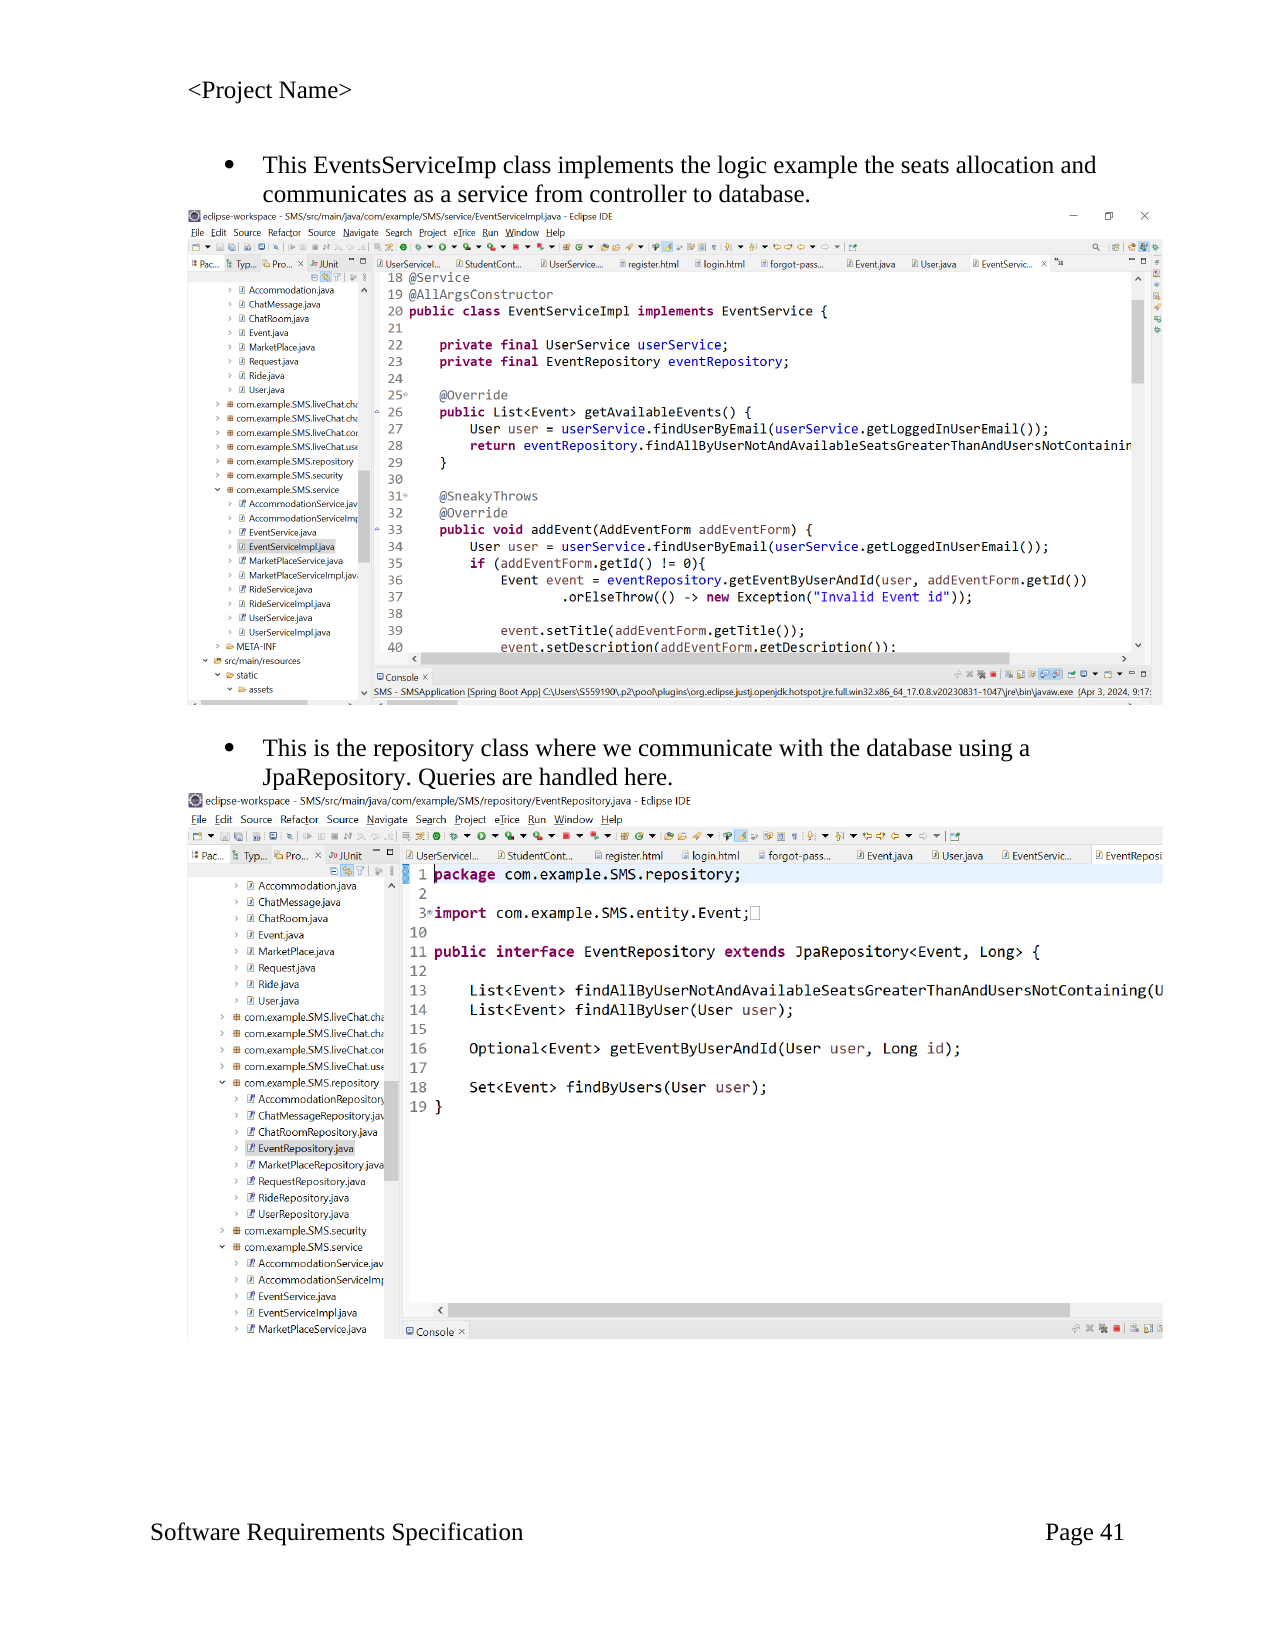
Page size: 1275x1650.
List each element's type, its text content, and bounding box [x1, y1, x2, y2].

picture [187, 207, 1163, 705]
list This EventsServiceImp class implements the logic example the seats allocation and communicates as a service from controller to database. [225, 150, 1125, 207]
picture [187, 790, 1163, 1339]
list This is the repository class where we communicate with the database using a JpaRepository. Queries are handled here. [225, 733, 1125, 790]
